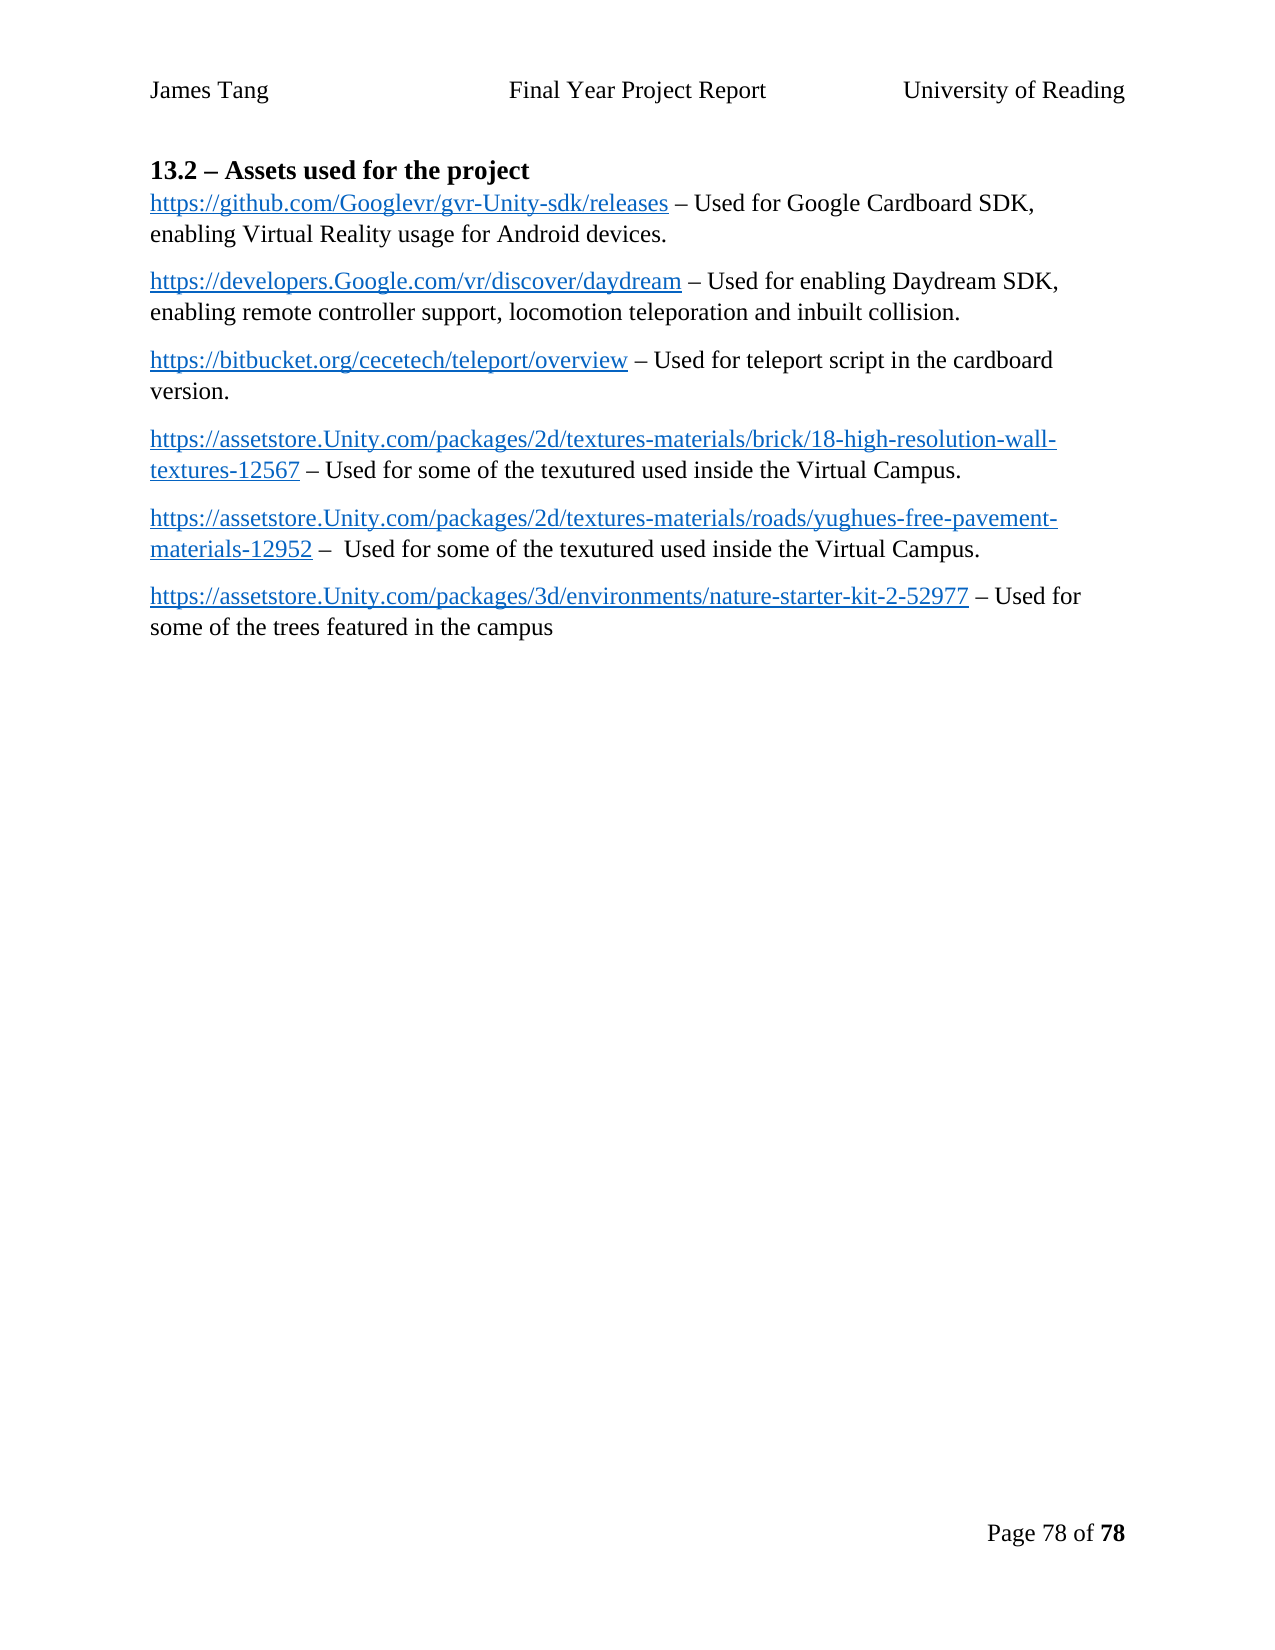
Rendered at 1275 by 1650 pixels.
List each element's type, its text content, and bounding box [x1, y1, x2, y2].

text https://assetstore.Unity.com/packages/3d/environments/nature-starter-kit-2-52977 – Used for some of the trees featured in the campus [150, 581, 1125, 641]
text https://assetstore.Unity.com/packages/2d/textures-materials/roads/yughues-free-pavement-materials-12952 – Used for some of the texutured used inside the Virtual Campus. [150, 503, 1125, 562]
text https://assetstore.Unity.com/packages/2d/textures-materials/brick/18-high-resolution-wall-textures-12567 – Used for some of the texutured used inside the Virtual Campus. [150, 424, 1125, 484]
subtitle 13.2 – Assets used for the project [150, 154, 1125, 185]
text https://github.com/Googlevr/gvr-Unity-sdk/releases – Used for Google Cardboard SDK, enabling Virtual Reality usage for Android devices. [150, 188, 1125, 247]
text https://developers.Google.com/vr/discover/daydream – Used for enabling Daydream SDK, enabling remote controller support, locomotion teleporation and inbuilt collision. [150, 266, 1125, 326]
text https://bitbucket.org/cecetech/teleport/overview – Used for teleport script in the cardboard version. [150, 345, 1125, 405]
